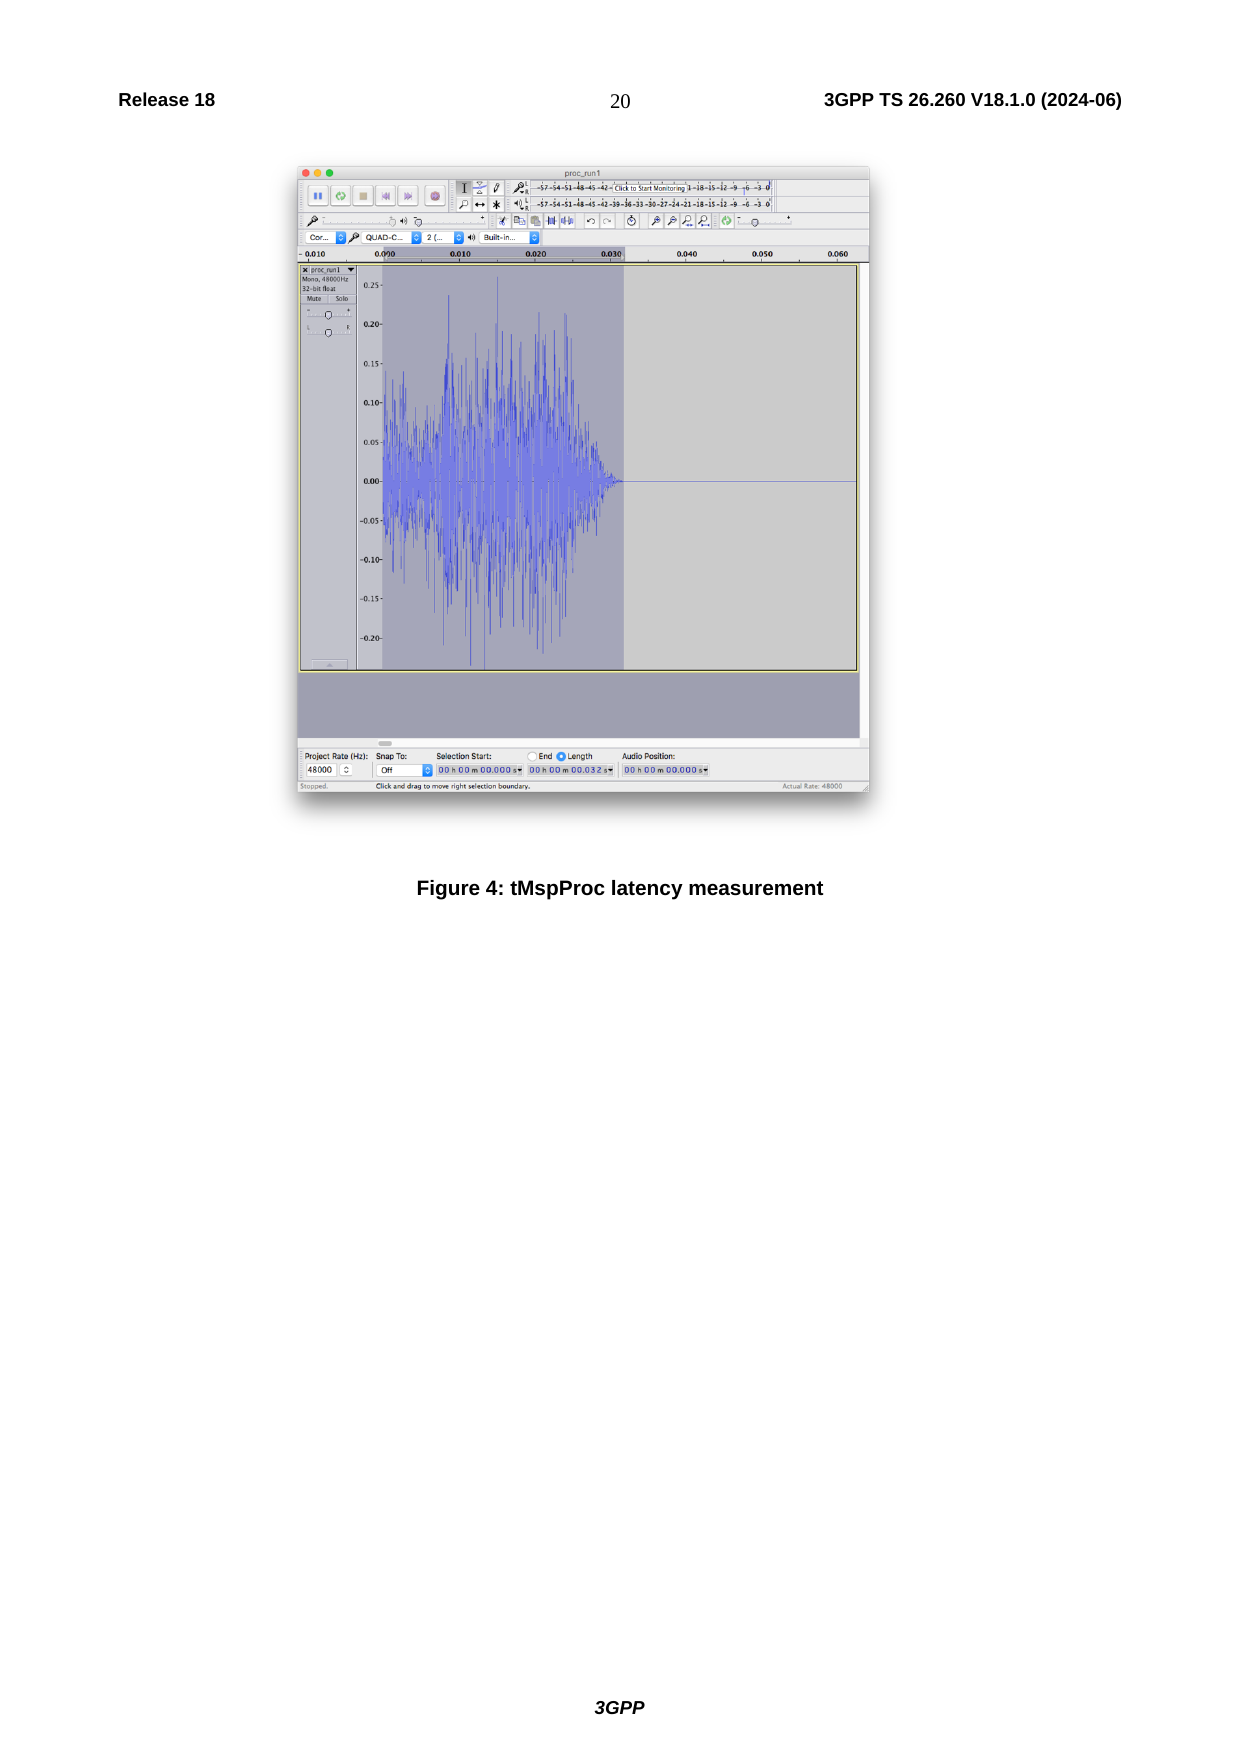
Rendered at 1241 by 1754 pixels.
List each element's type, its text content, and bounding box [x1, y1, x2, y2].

text Figure 4: tMspProc latency measurement [118, 876, 1122, 900]
